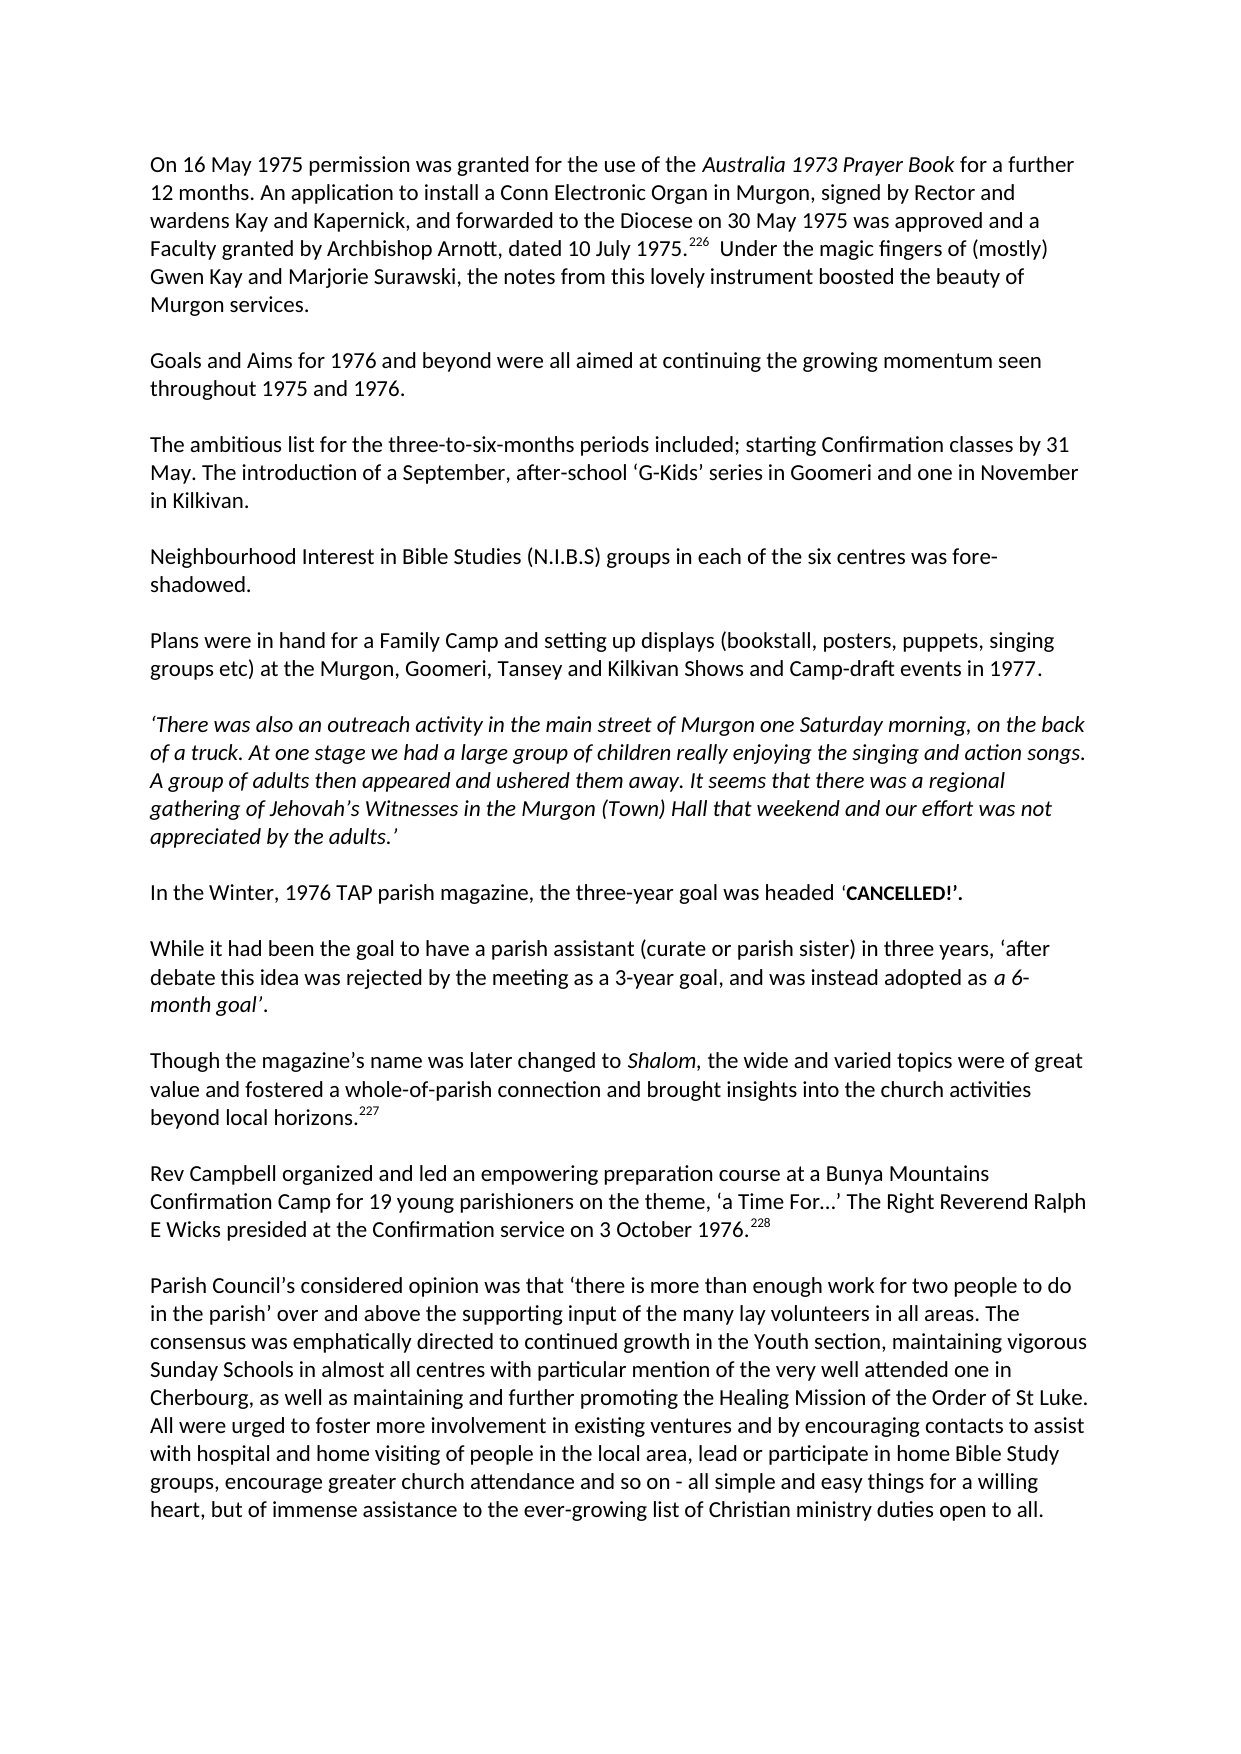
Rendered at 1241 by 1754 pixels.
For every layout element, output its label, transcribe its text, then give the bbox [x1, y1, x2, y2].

text Rev Campbell organized and led an empowering preparation course at a Bunya Mountains Confirmation Camp for 19 young parishioners on the theme, ‘a Time For…’ The Right Reverend Ralph E Wicks presided at the Confirmation service on 3 October 1976. [150, 1159, 1090, 1243]
text ‘There was also an outreach activity in the main street of Murgon one Saturday morning, on the back of a truck. At one stage we had a large group of children really enjoying the singing and action songs. A group of adults then appeared and ushered them away. It seems that there was a regional gathering of Jehovah’s Witnesses in the Murgon (Town) Hall that weekend and our effort was not appreciated by the adults.’ [150, 710, 1090, 851]
text While it had been the goal to have a parish assistant (curate or parish sister) in three years, ‘after debate this idea was rejected by the meeting as a 3-year goal, and was instead adopted as a 6-month goal’. [150, 934, 1090, 1019]
text In the Winter, 1976 TAP parish magazine, the three-year goal was headed ‘CANCELLED!’. [150, 878, 1090, 907]
text Goals and Aims for 1976 and beyond were all aimed at continuing the growing momentum seen throughout 1975 and 1976. [150, 346, 1090, 402]
text Parish Council’s considered opinion was that ‘there is more than enough work for two people to do in the parish’ over and above the supporting input of the many lay volunteers in all areas. The consensus was emphatically directed to continued growth in the Youth section, maintaining vigorous Sunday Schools in almost all centres with particular mention of the very well attended one in Cherbourg, as well as maintaining and further promoting the Healing Mission of the Order of St Luke. All were urged to foster more involvement in existing ventures and by encouraging contacts to assist with hospital and home visiting of people in the local area, lead or participate in home Bible Study groups, encourage greater church attendance and so on - all simple and easy things for a willing heart, but of immense assistance to the ever-growing list of Christian ministry duties open to all. [150, 1271, 1090, 1523]
text Though the magazine’s name was later changed to Shalom, the wide and varied topics were of great value and fostered a whole-of-parish connection and brought insights into the church activities beyond local horizons. [150, 1047, 1090, 1131]
text On 16 May 1975 permission was granted for the use of the Australia 1973 Prayer Book for a further 12 months. An application to install a Conn Electronic Organ in Murgon, signed by Rector and wardens Kay and Kapernick, and forwarded to the Diocese on 30 May 1975 was approved and a Faculty granted by Archbishop Arnott, dated 10 July 1975. Under the magic fingers of (mostly) Gwen Kay and Marjorie Surawski, the notes from this lovely instrument boosted the beauty of Murgon services. [150, 150, 1090, 318]
text The ambitious list for the three-to-six-months periods included; starting Confirmation classes by 31 May. The introduction of a September, after-school ‘G-Kids’ series in Goomeri and one in November in Kilkivan. [150, 430, 1090, 514]
text Neighbourhood Interest in Bible Studies (N.I.B.S) groups in each of the six centres was fore-shadowed. [150, 542, 1090, 598]
text Plans were in hand for a Family Camp and setting up displays (bookstall, posters, puppets, singing groups etc) at the Murgon, Goomeri, Tansey and Kilkivan Shows and Camp-draft events in 1977. [150, 626, 1090, 682]
